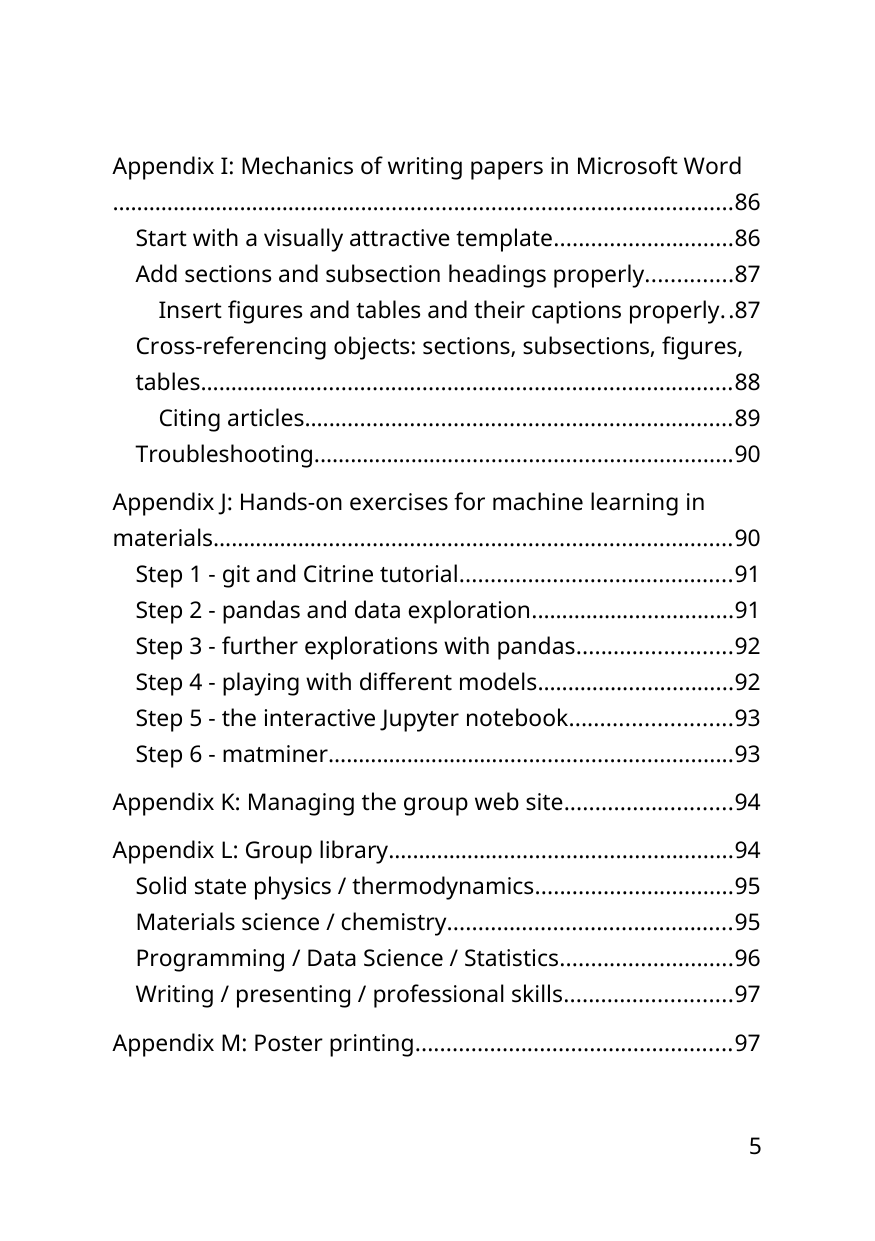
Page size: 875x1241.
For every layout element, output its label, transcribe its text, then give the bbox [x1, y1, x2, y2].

text Materials science / chemistry 95 [135, 906, 762, 937]
text Cross-referencing objects: sections, subsections, figures, tables 88 [135, 330, 762, 397]
text Citing articles 89 [158, 402, 762, 433]
text Troubleshooting 90 [135, 437, 762, 469]
text Writing / presenting / professional skills 97 [135, 978, 762, 1009]
text Appendix L: Group library 94 [112, 834, 762, 866]
text Start with a visually attractive template 86 [135, 222, 762, 253]
text Appendix M: Poster printing 97 [112, 1027, 762, 1058]
text Appendix J: Hands-on exercises for machine learning in materials 90 [112, 486, 762, 553]
text Step 5 - the interactive Jupyter notebook 93 [135, 702, 762, 733]
text Step 2 - pandas and data exploration 91 [135, 594, 762, 625]
text Step 3 - further explorations with pandas 92 [135, 630, 762, 661]
text Appendix I: Mechanics of writing papers in Microsoft Word 86 [112, 150, 762, 217]
text Add sections and subsection headings properly 87 [135, 258, 762, 289]
text Solid state physics / thermodynamics 95 [135, 870, 762, 902]
text Appendix K: Managing the group web site 94 [112, 786, 762, 817]
text Step 6 - matminer 93 [135, 737, 762, 769]
text Insert figures and tables and their captions properly 87 [158, 294, 762, 325]
text Step 4 - playing with different models 92 [135, 666, 762, 697]
text Programming / Data Science / Statistics 96 [135, 942, 762, 973]
text Step 1 - git and Citrine tutorial 91 [135, 558, 762, 589]
